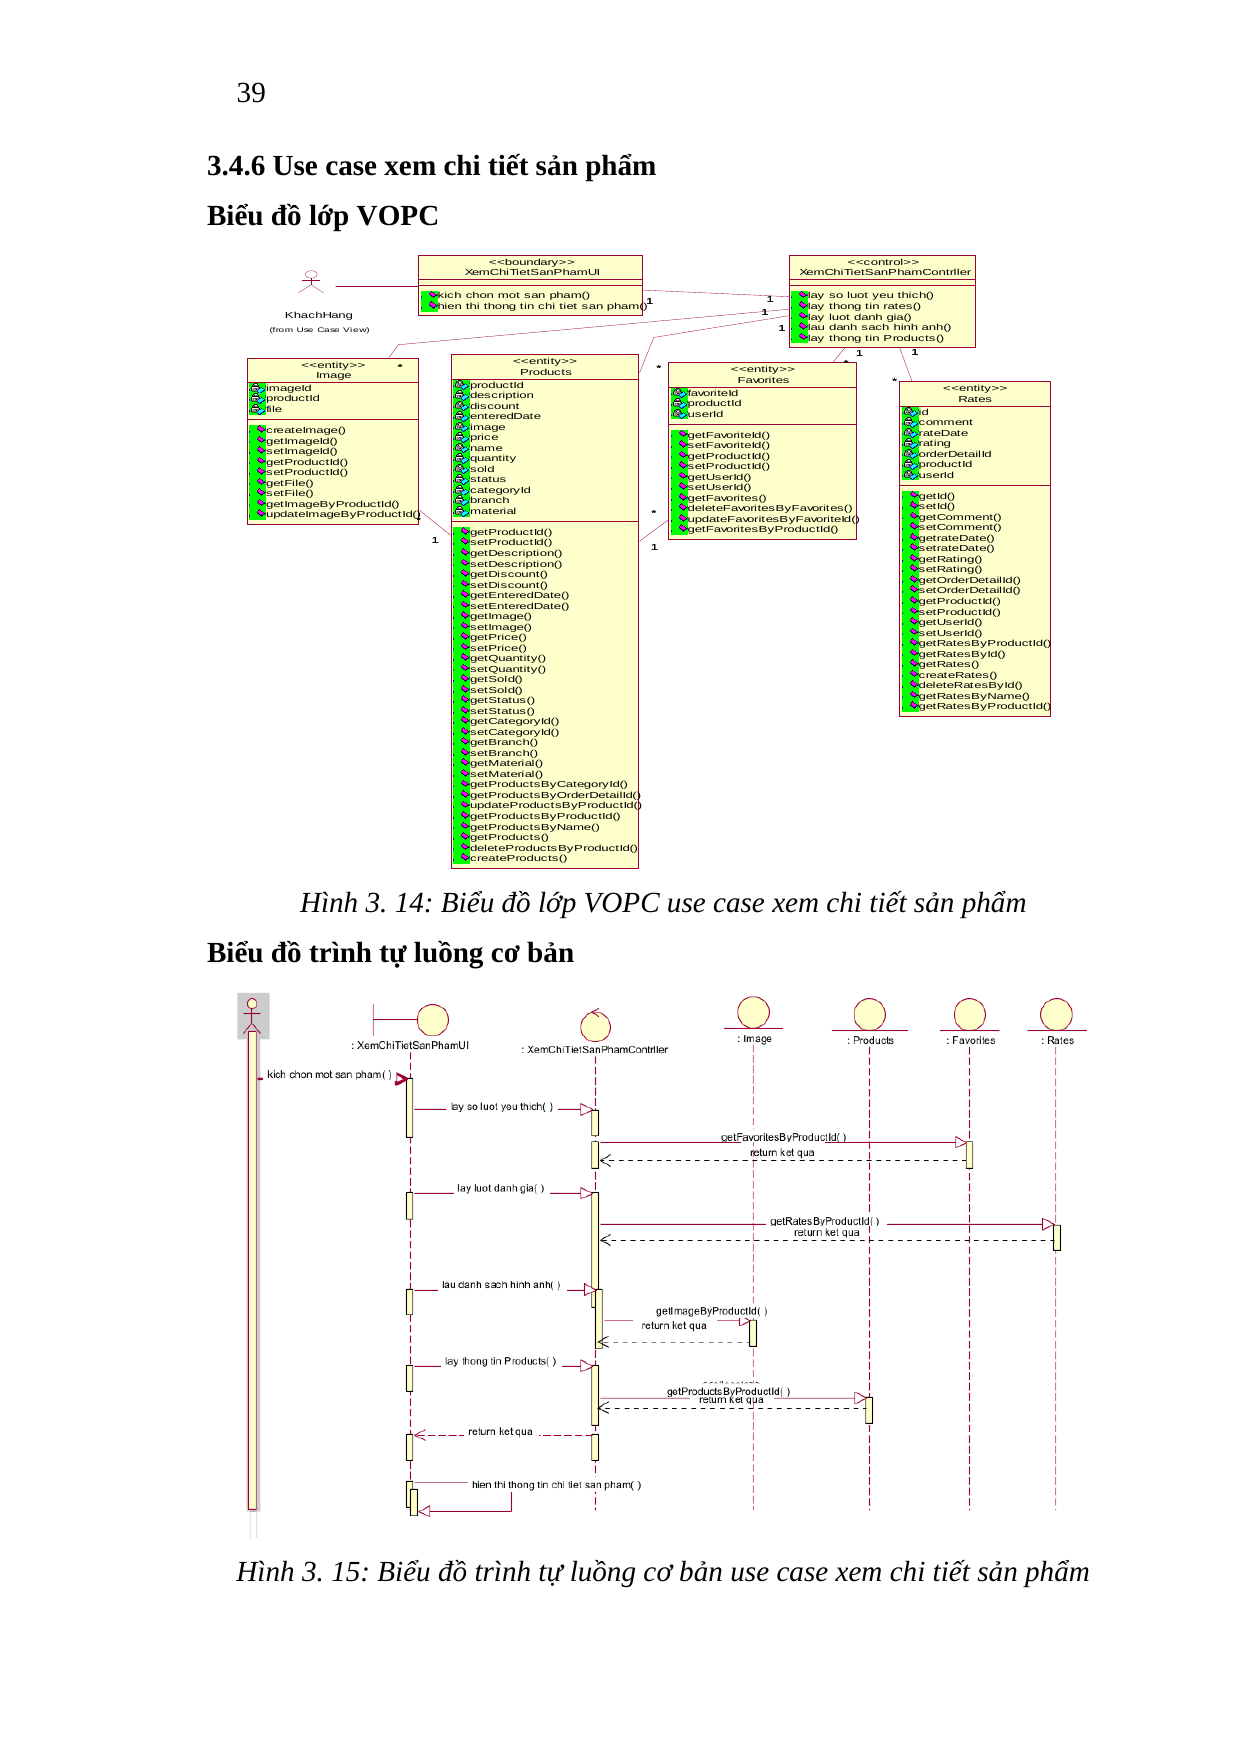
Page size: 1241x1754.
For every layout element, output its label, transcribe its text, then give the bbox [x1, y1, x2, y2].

text Biểu đồ lớp VOPC [207, 198, 1122, 232]
text Hình 3. 15: Biểu đồ trình tự luồng cơ bản use case xem chi tiết sản phẩm [207, 1554, 1122, 1588]
picture [206, 985, 1123, 1538]
text Biểu đồ trình tự luồng cơ bản [207, 935, 1122, 969]
text Hình 3. 14: Biểu đồ lớp VOPC use case xem chi tiết sản phẩm [207, 885, 1122, 919]
subtitle 3.4.6 Use case xem chi tiết sản phẩm [207, 148, 1122, 181]
